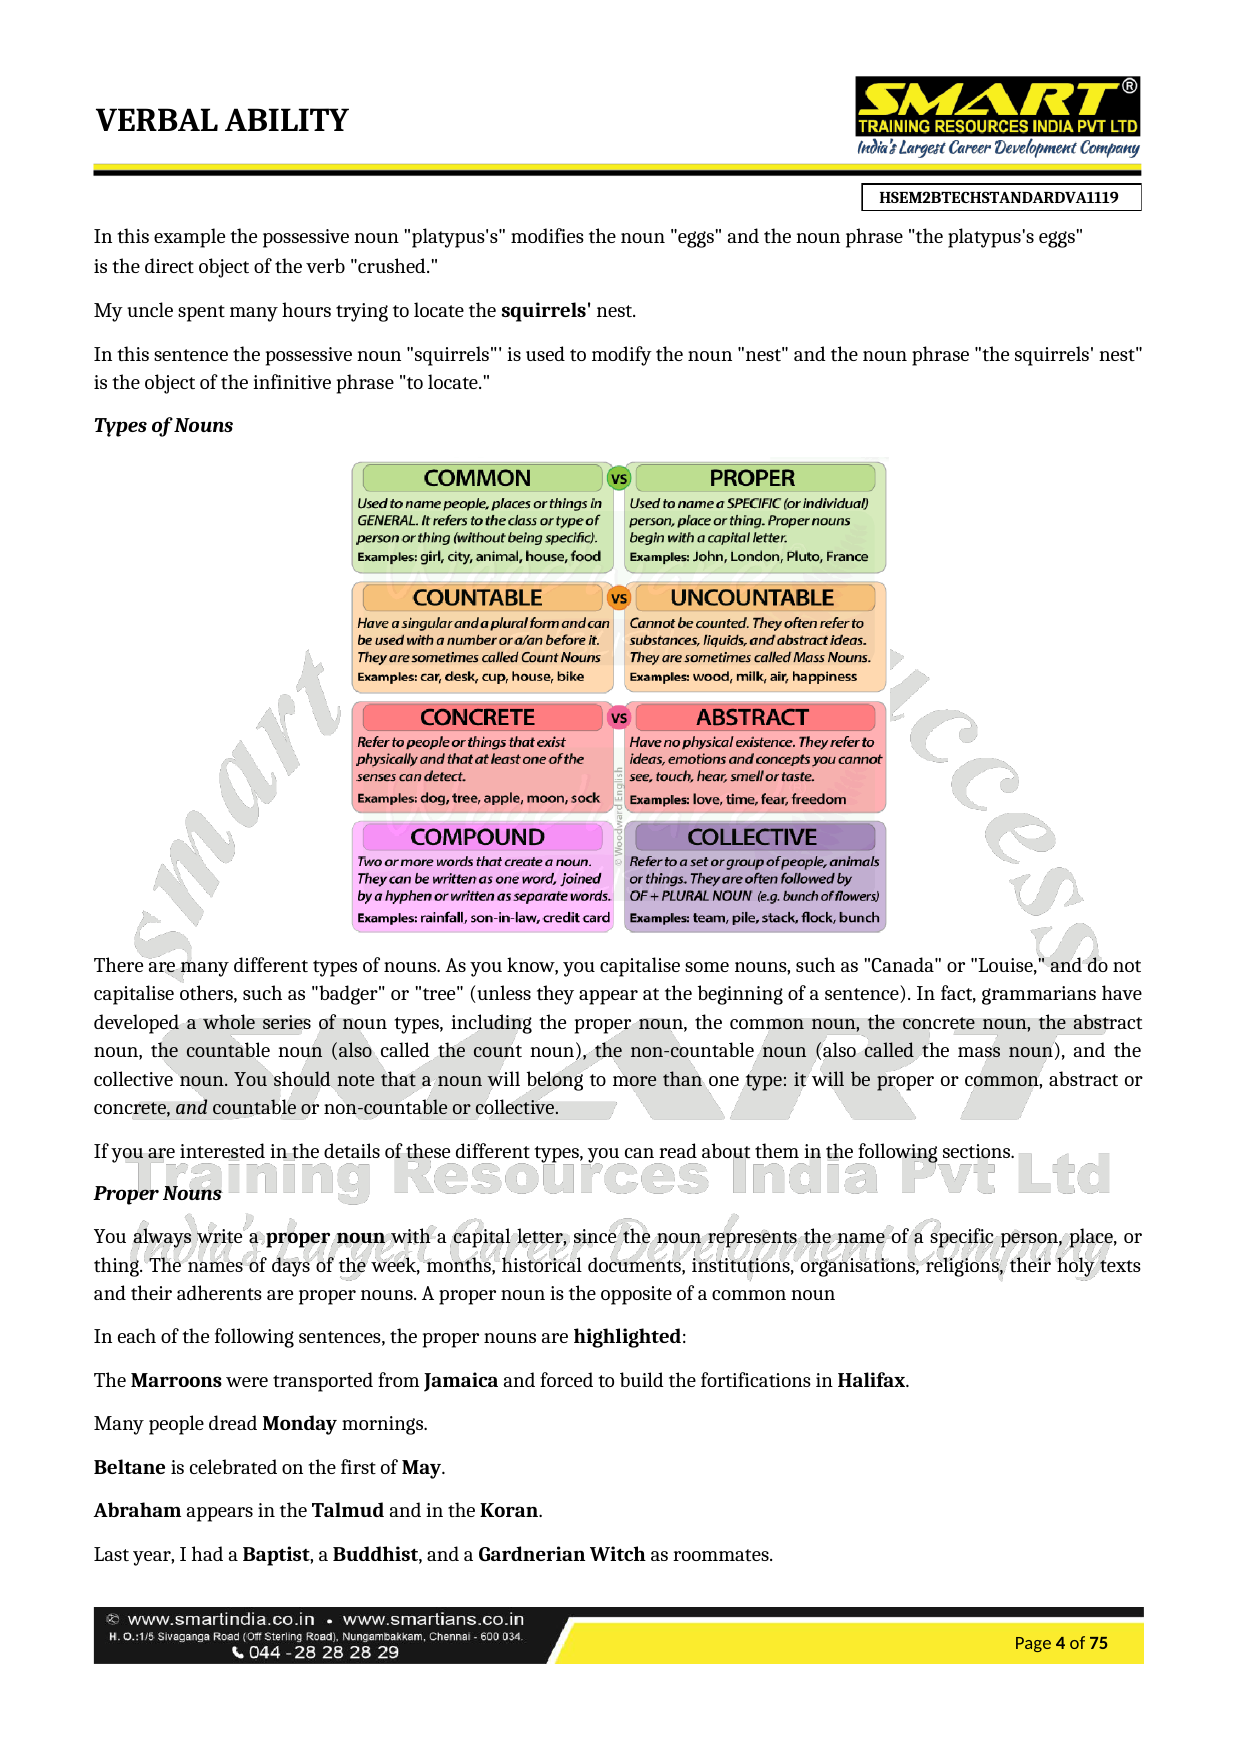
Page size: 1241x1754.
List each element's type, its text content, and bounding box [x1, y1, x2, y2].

text If you are interested in the details of these different types, you can read about them in the following sections. Proper Nouns [94, 1139, 1056, 1206]
text VERBAL ABILITY [96, 101, 1144, 139]
text There are many different types of nouns. As you know, you capitalise some nouns, such as "Canada" or "Louise," and do not capitalise others, such as "badger" or "tree" (unless they appear at the beginning of a sentence). In fact, grammarians have developed a whole series of noun types, including the proper noun, the common noun, the concrete noun, the abstract noun, the countable noun (also called the count noun), the non-countable noun (also called the mass noun), and the collective noun. You should note that a noun will belong to more than one type: it will be proper or common, abstract or concrete, and countable or non-countable or collective. [94, 953, 1144, 1119]
text is the direct object of the verb "crushed." [94, 255, 1144, 279]
text Types of Nouns [94, 414, 1144, 438]
text My uncle spent many hours trying to locate the squirrels' nest. [94, 299, 1144, 323]
text Page 4 of 75 [1014, 1631, 1144, 1654]
text In each of the following sentences, the proper nouns are highlighted: [94, 1325, 1144, 1349]
text Abraham appears in the Talmud and in the Koran. [94, 1499, 1144, 1523]
text Beltane is celebrated on the first of May. [94, 1456, 1144, 1479]
text HSEM2BTECHSTANDARDVA1119 [879, 188, 1144, 207]
text Many people dread Monday mornings. [94, 1412, 1144, 1436]
text In this sentence the possessive noun "squirrels"' is used to modify the noun "nest" and the noun phrase "the squirrels' nest" is the object of the infinitive phrase "to locate." [94, 342, 1144, 394]
text You always write a proper noun with a capital letter, since the noun represents the name of a specific person, place, or thing. The names of days of the week, months, historical documents, institutions, organisations, religions, their holy texts and their adherents are proper nouns. A proper noun is the opposite of a common noun [94, 1225, 1144, 1306]
picture [93, 1607, 1144, 1664]
picture [94, 1119, 1144, 1225]
picture [94, 457, 1144, 953]
picture [861, 183, 1142, 211]
picture [80, 75, 1142, 182]
text In this example the possessive noun "platypus's" modifies the noun "eggs" and the noun phrase "the platypus's eggs" [94, 225, 1144, 249]
text The Marroons were transported from Jamaica and forced to build the fortifications in Halifax. [94, 1368, 1144, 1392]
text Last year, I had a Baptist, a Buddhist, and a Gardnerian Witch as roommates. [94, 1542, 1144, 1566]
